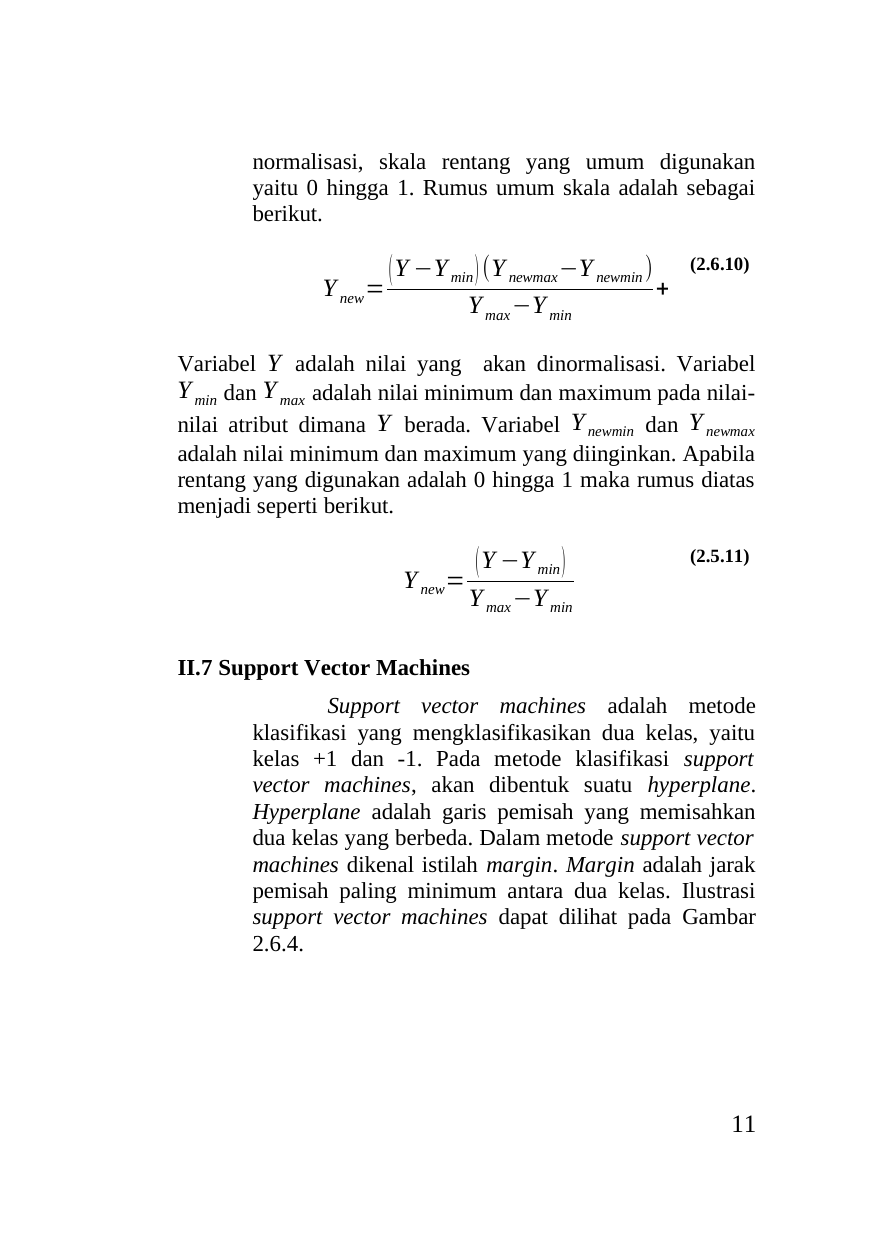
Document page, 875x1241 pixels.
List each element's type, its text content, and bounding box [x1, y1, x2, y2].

table_header [161, 253, 667, 323]
subtitle Support Vector Machines [177, 654, 756, 680]
table_header [161, 545, 667, 615]
text Variabel adalah nilai yang akan dinormalisasi. Variabel dan adalah nilai minimum dan maximum pada nilai-nilai atribut dimana berada. Variabel dan adalah nilai minimum dan maximum yang diinginkan. Apabila rentang yang digunakan adalah 0 hingga 1 maka rumus diatas menjadi seperti berikut. [177, 349, 756, 519]
